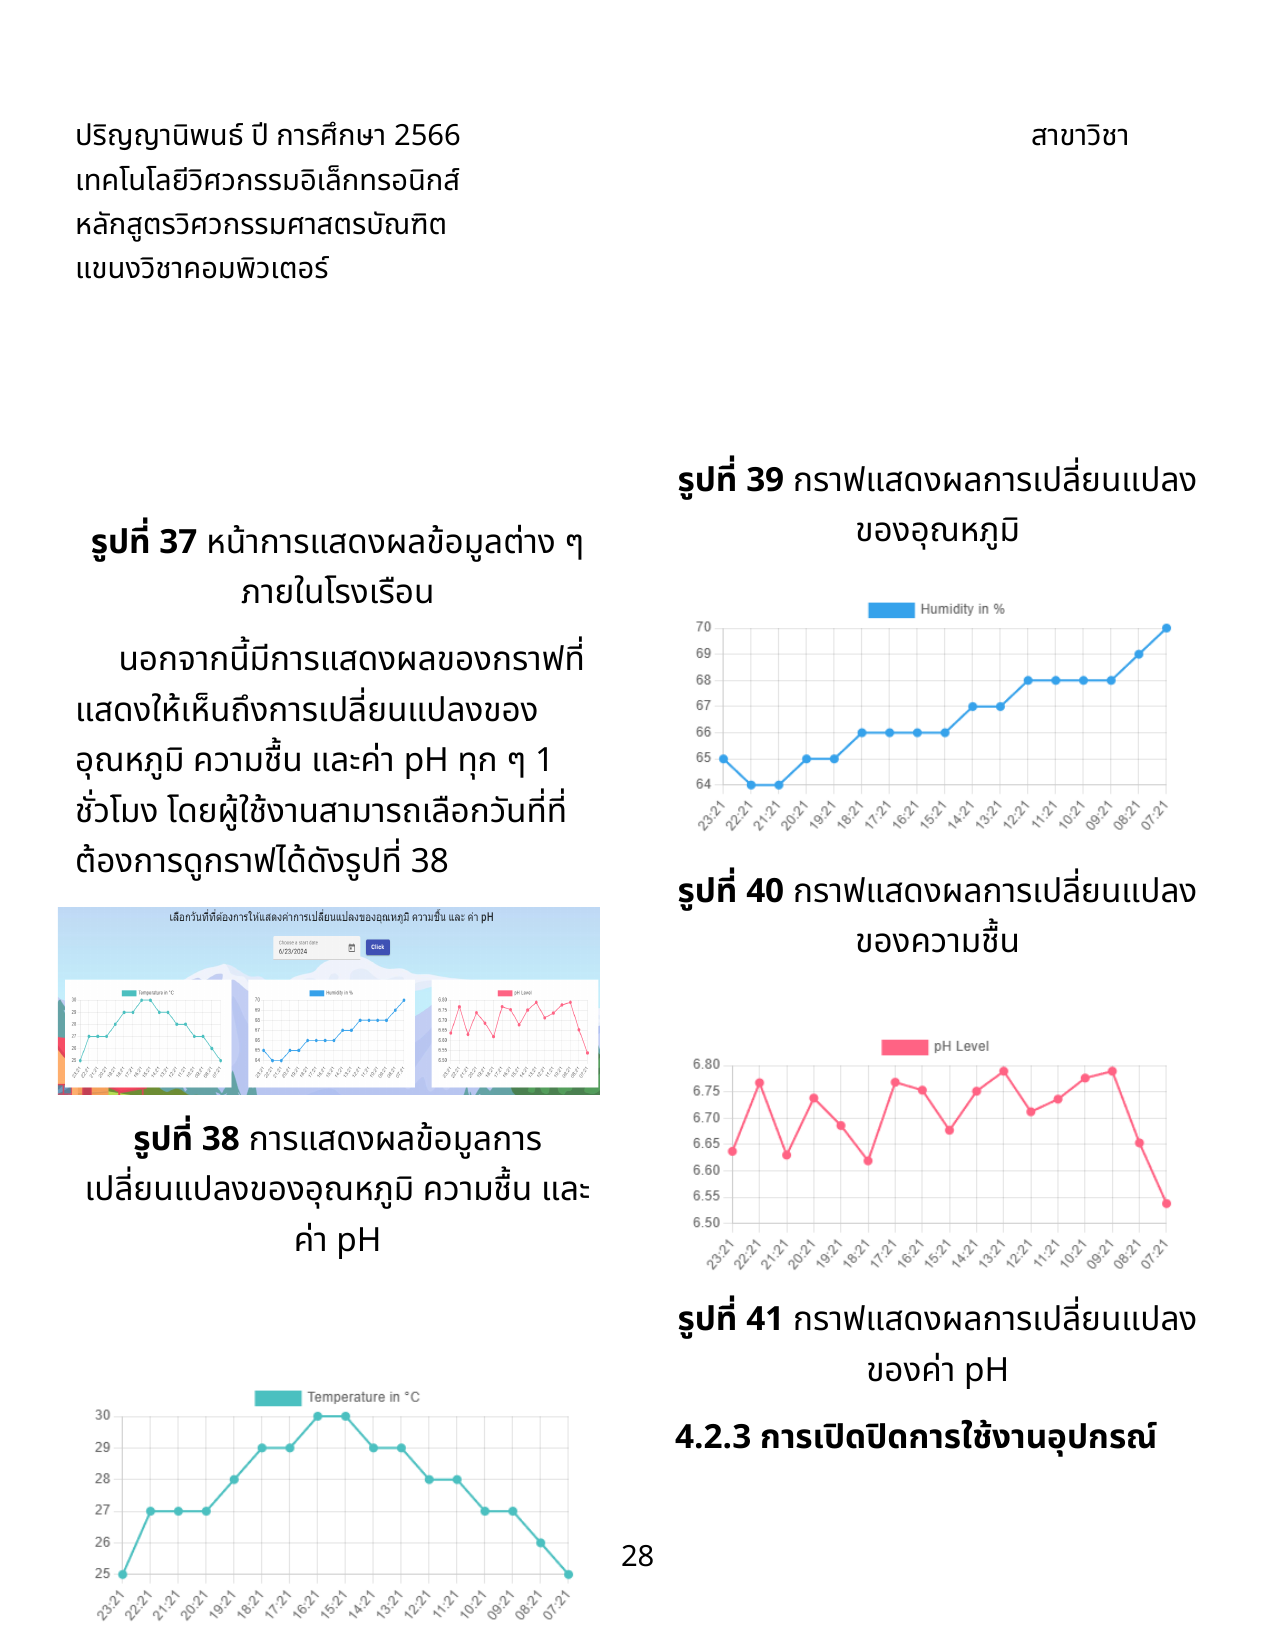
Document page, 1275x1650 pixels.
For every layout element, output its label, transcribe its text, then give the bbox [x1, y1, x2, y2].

text รูปที่ 40 กราฟแสดงผลการเปลี่ยนแปลงของความชื้น [675, 867, 1200, 968]
picture [673, 1026, 1199, 1292]
text รูปที่ 39 กราฟแสดงผลการเปลี่ยนแปลงของอุณหภูมิ [675, 455, 1200, 556]
picture [57, 907, 600, 1095]
text รูปที่ 38 การแสดงผลข้อมูลการเปลี่ยนแปลงของอุณหภูมิ ความชื้น และค่า pH [75, 1115, 600, 1266]
picture [675, 575, 1200, 854]
text นอกจากนี้มีการแสดงผลของกราฟที่แสดงให้เห็นถึงการเปลี่ยนแปลงของอุณหภูมิ ความชื้น และค่า pH ทุก ๆ 1 ชั่วโมง โดยผู้ใช้งานสามารถเลือกวันที่ที่ต้องการดูกราฟได้ดังรูปที่ 38 [75, 635, 600, 888]
picture [75, 1365, 601, 1644]
text รูปที่ 37 หน้าการแสดงผลข้อมูลต่าง ๆ ภายในโรงเรือน [75, 517, 600, 618]
text 4.2.3 การเปิดปิดการใช้งานอุปกรณ์ [675, 1413, 1200, 1463]
text รูปที่ 41 กราฟแสดงผลการเปลี่ยนแปลงของค่า pH [675, 1295, 1200, 1396]
